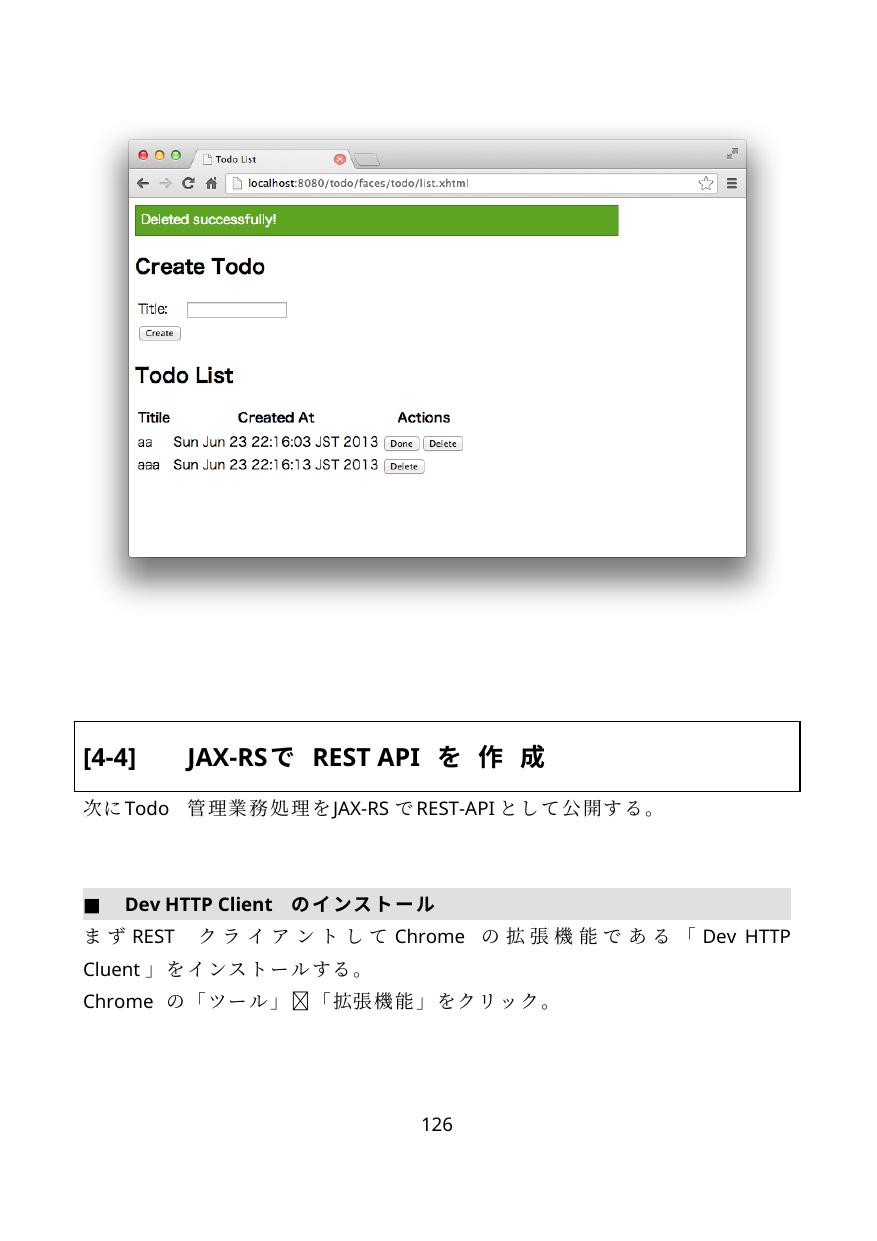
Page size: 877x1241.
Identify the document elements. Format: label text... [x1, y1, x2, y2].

picture [82, 111, 792, 621]
subtitle Dev HTTP Clientのインストール [83, 888, 791, 920]
text Chromeの「ツール」「拡張機能」をクリック。 [83, 984, 791, 1016]
subtitle JAX-RSでREST APIを作成 [75, 722, 799, 791]
text 次にTodo管理業務処理をJAX-RSでREST-APIとして公開する。 [83, 792, 791, 824]
text まずRESTクライアントしてChromeの拡張機能である「Dev HTTP Cluent」をインストールする。 [83, 920, 791, 984]
